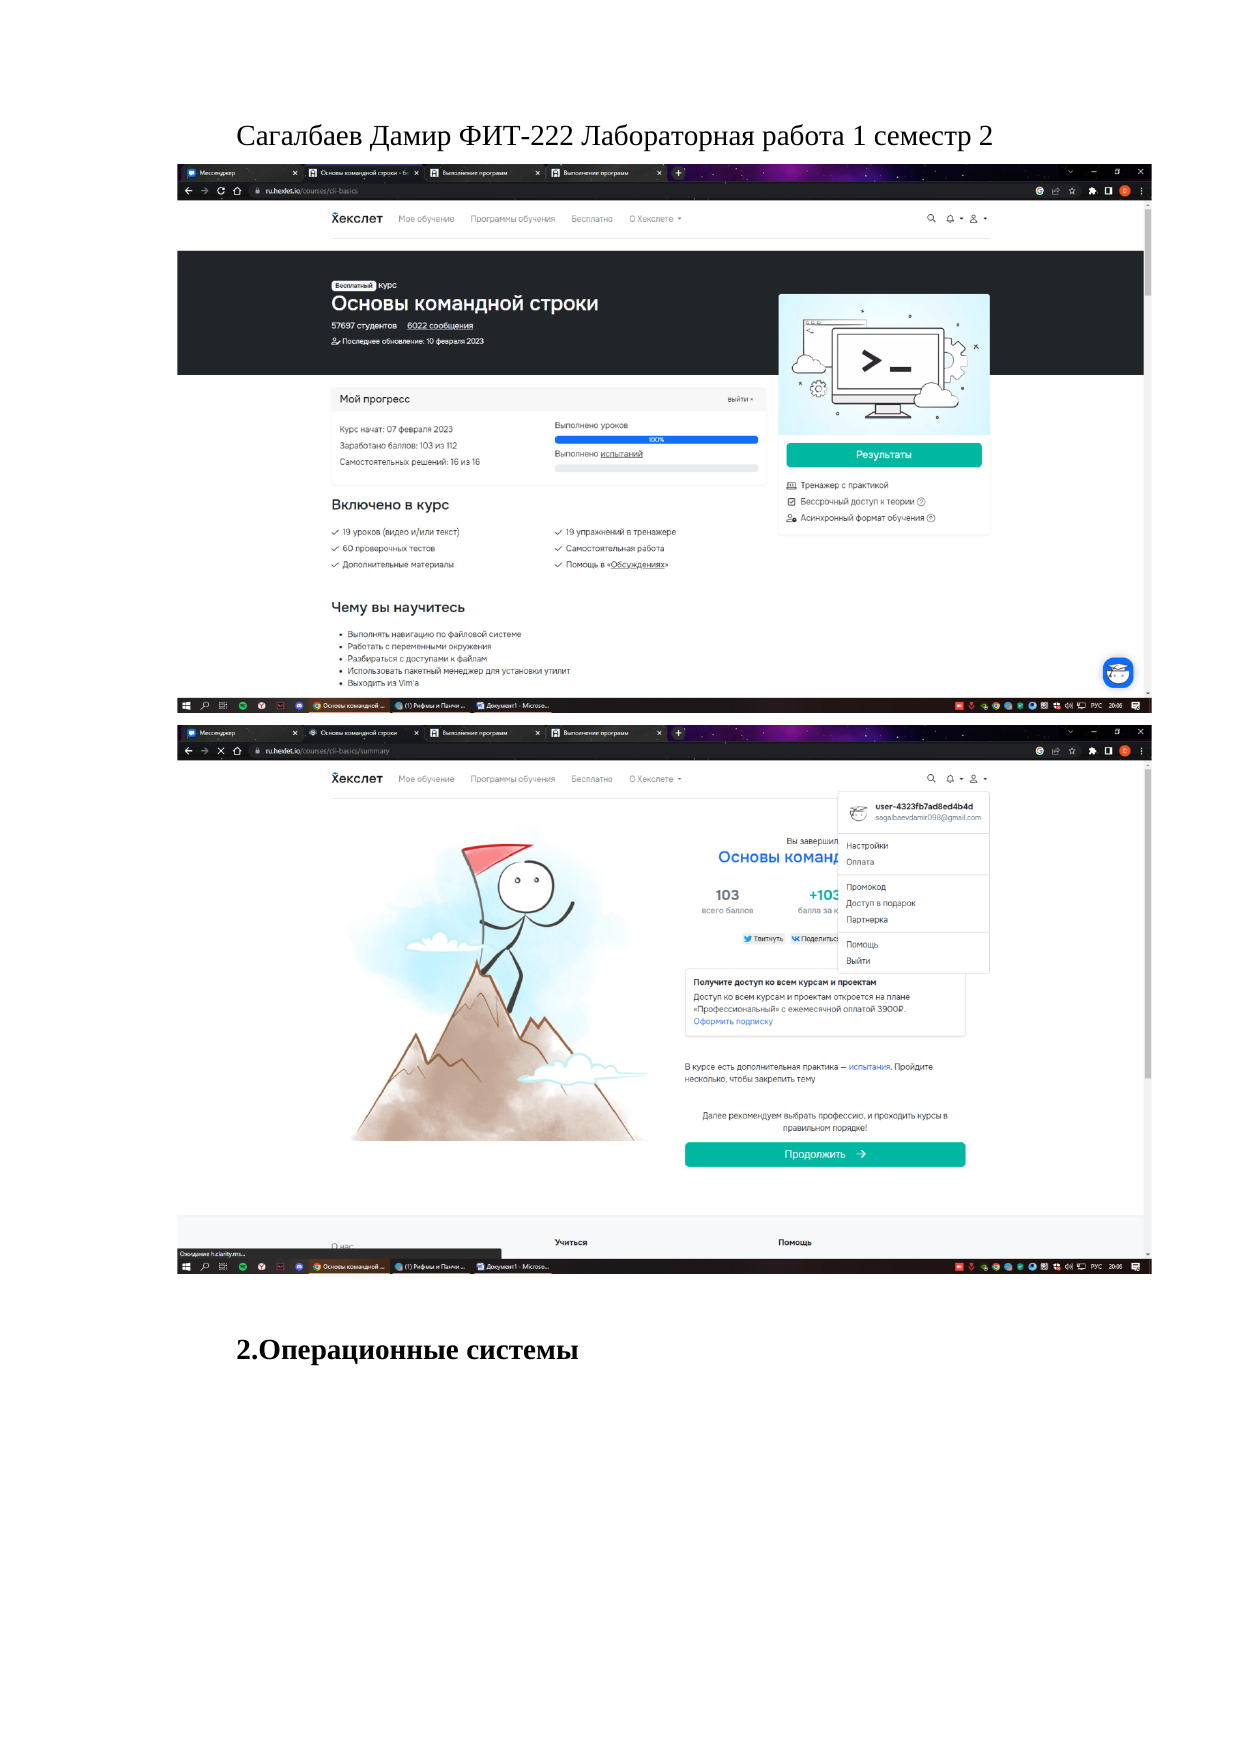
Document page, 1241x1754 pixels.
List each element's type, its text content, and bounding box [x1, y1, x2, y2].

picture [177, 725, 1152, 1274]
text 2.Операционные системы [177, 1332, 1152, 1365]
text Сагалбаев Дамир ФИТ-222 Лабораторная работа 1 семестр 2 [177, 118, 1152, 152]
picture [177, 164, 1152, 713]
